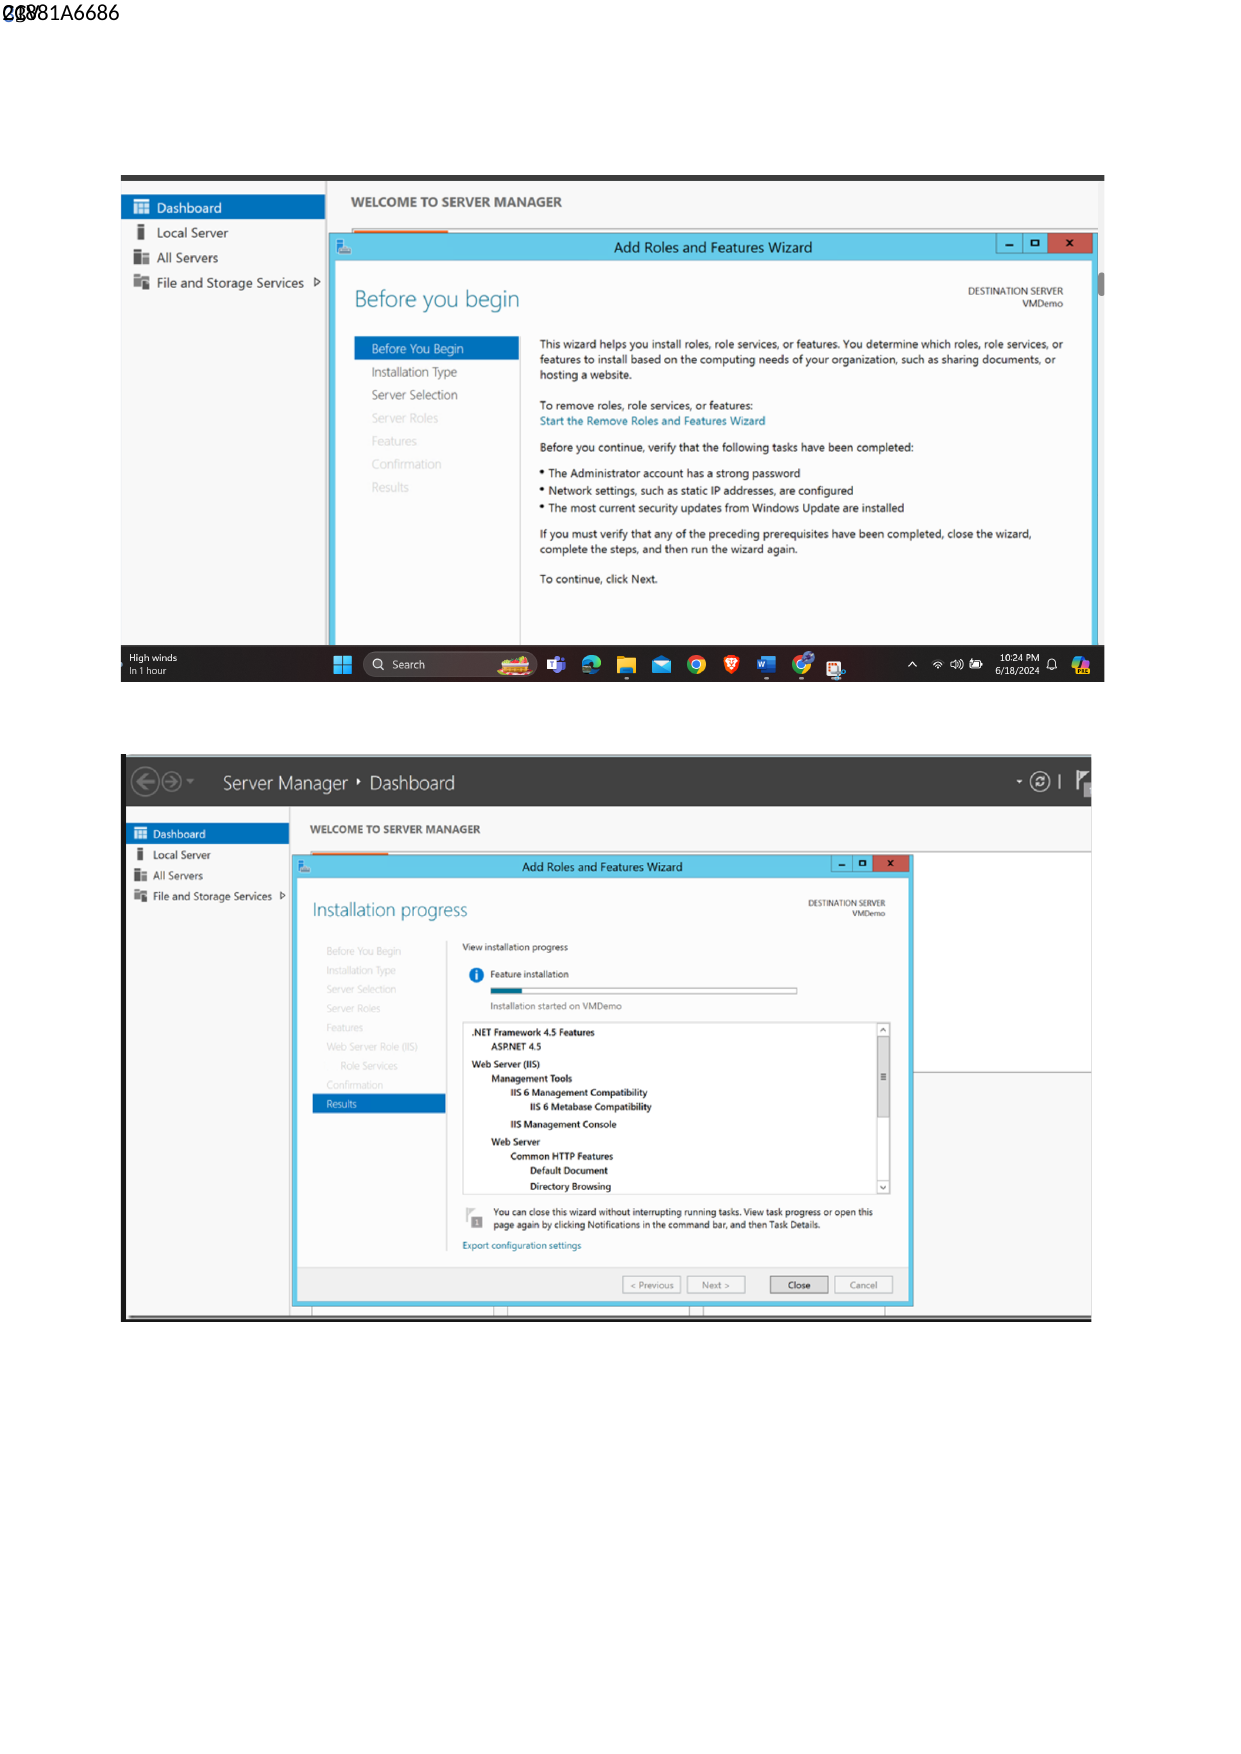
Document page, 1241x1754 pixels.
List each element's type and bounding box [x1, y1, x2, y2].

picture [120, 754, 1092, 1322]
picture [120, 175, 1105, 682]
